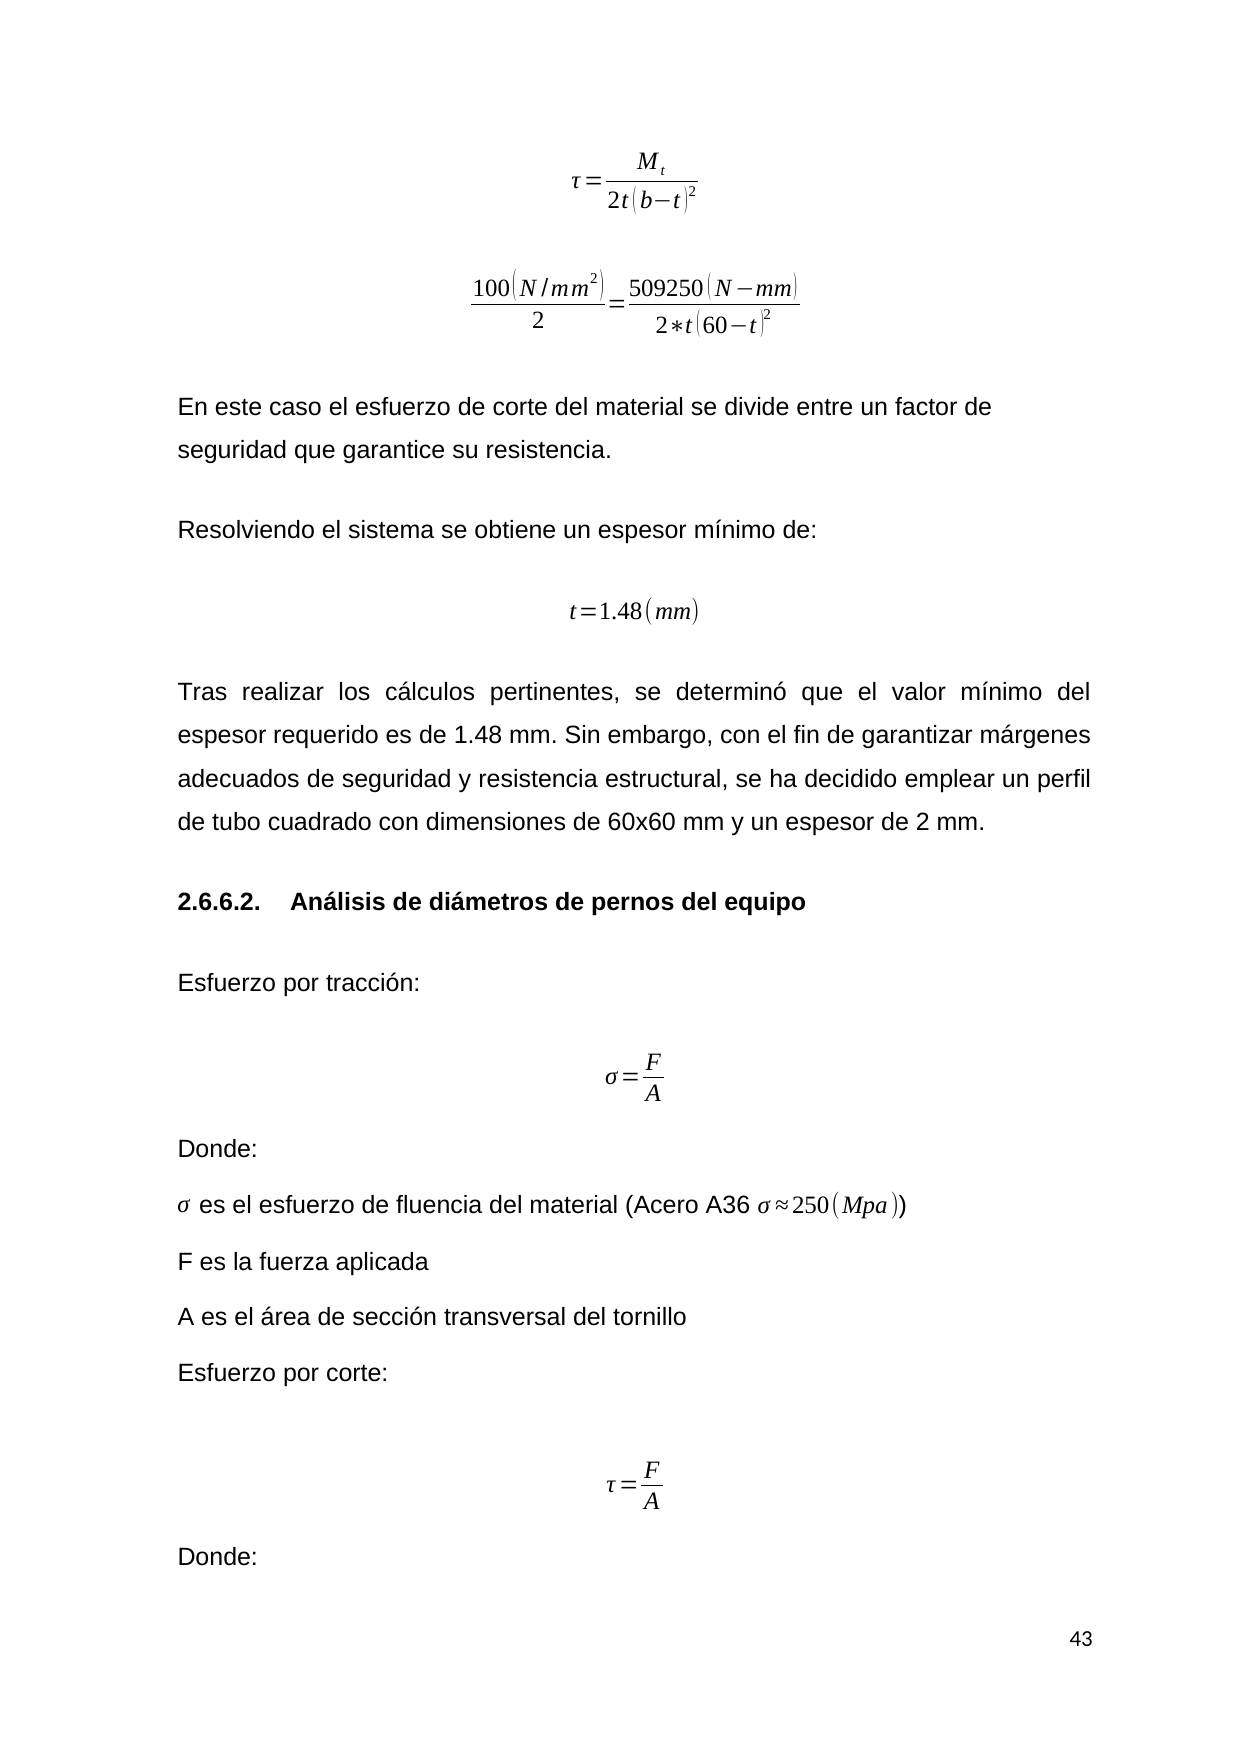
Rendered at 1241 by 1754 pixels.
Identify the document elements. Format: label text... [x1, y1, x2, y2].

text F es la fuerza aplicada [177, 1246, 1092, 1275]
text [177, 1302, 1092, 1331]
list Análisis de diámetros de pernos del equipo [177, 887, 1092, 916]
text Donde: [177, 1542, 1092, 1571]
text En este caso el esfuerzo de corte del material se divide entre un factor de seguridad que garantice su resistencia. [177, 391, 1092, 463]
text Esfuerzo por corte: [177, 1358, 1092, 1386]
text Donde: [177, 1134, 1092, 1163]
text es el esfuerzo de fluencia del material (Acero A36 ) [177, 1189, 1092, 1219]
text Tras realizar los cálculos pertinentes, se determinó que el valor mínimo del espesor requerido es de 1.48 mm. Sin embargo, con el fin de garantizar márgenes adecuados de seguridad y resistencia estructural, se ha decidido emplear un perfil de tubo cuadrado con dimensiones de 60x60 mm y un espesor de 2 mm. [177, 677, 1092, 835]
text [177, 515, 1092, 544]
text Esfuerzo por tracción: [177, 968, 1092, 997]
